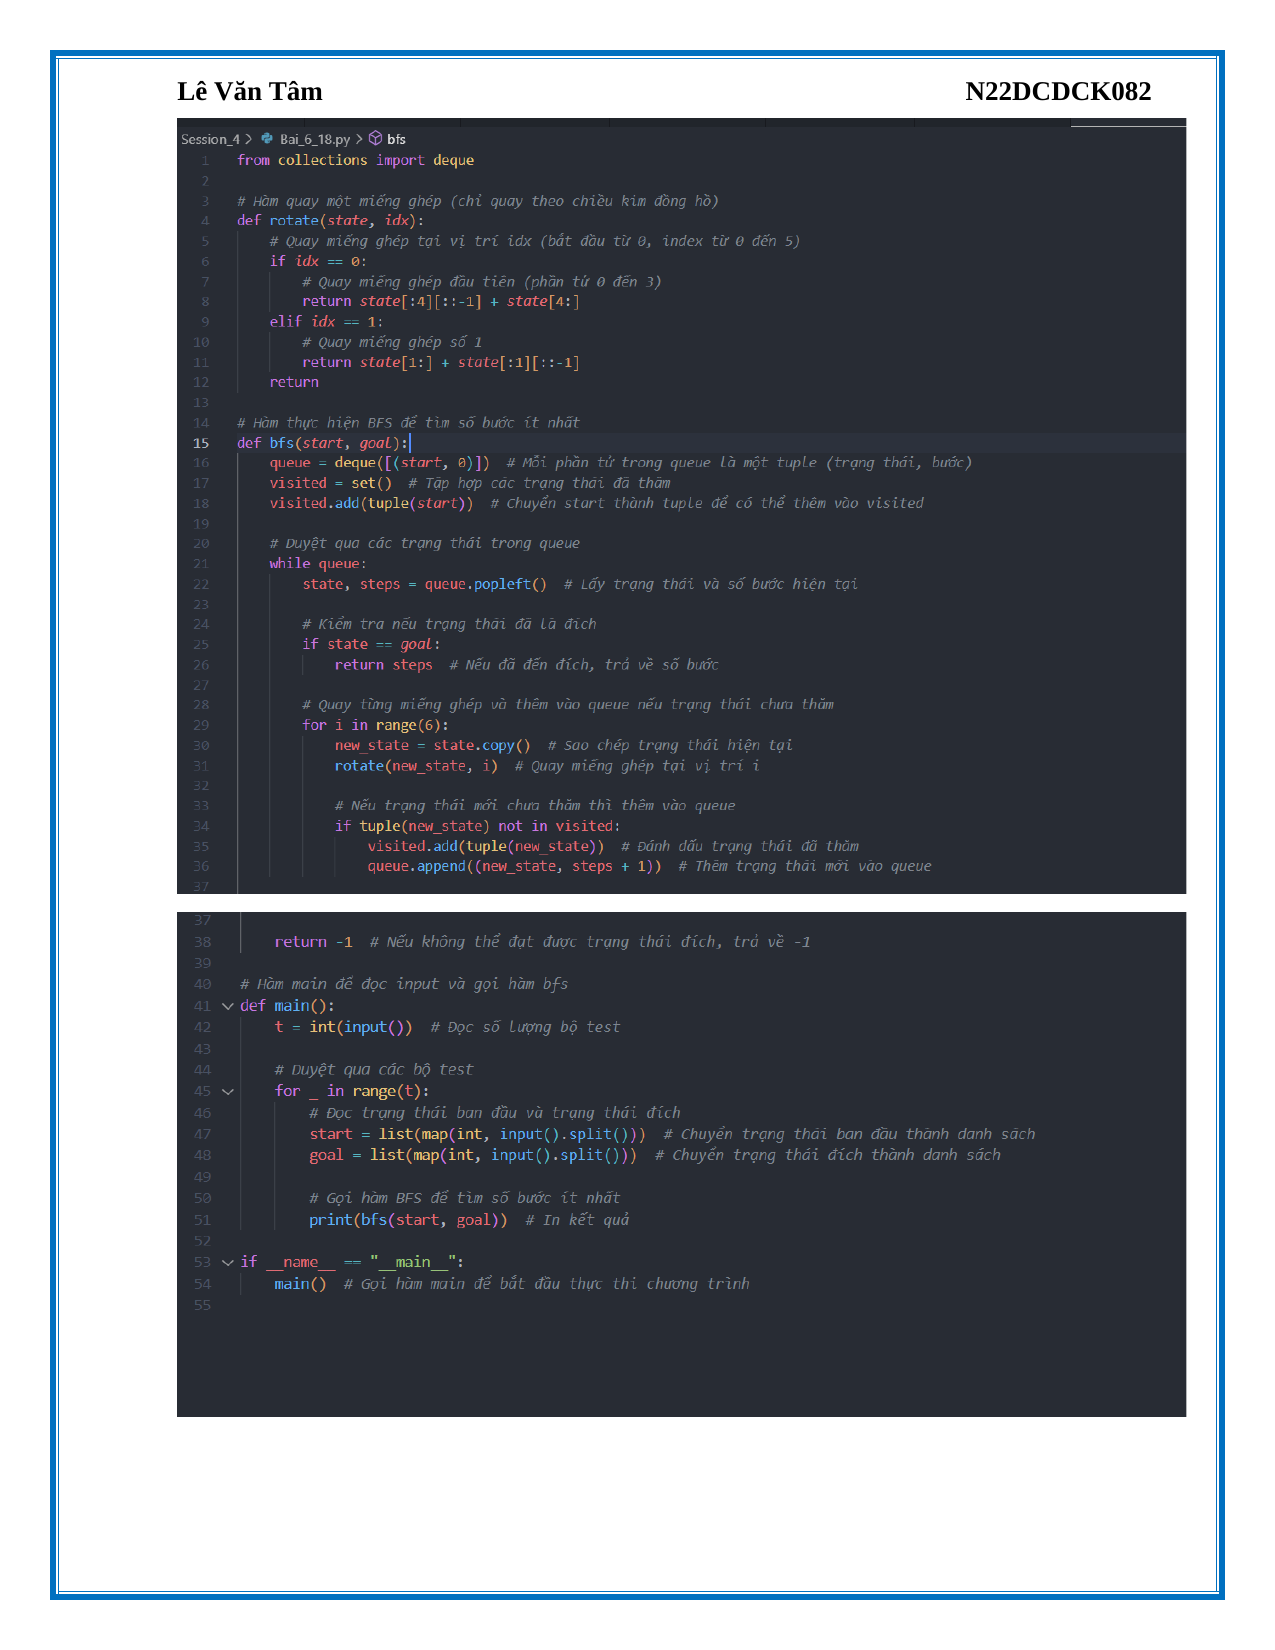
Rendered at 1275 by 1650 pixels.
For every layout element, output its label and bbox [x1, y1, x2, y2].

picture [177, 118, 1187, 894]
picture [177, 912, 1187, 1417]
